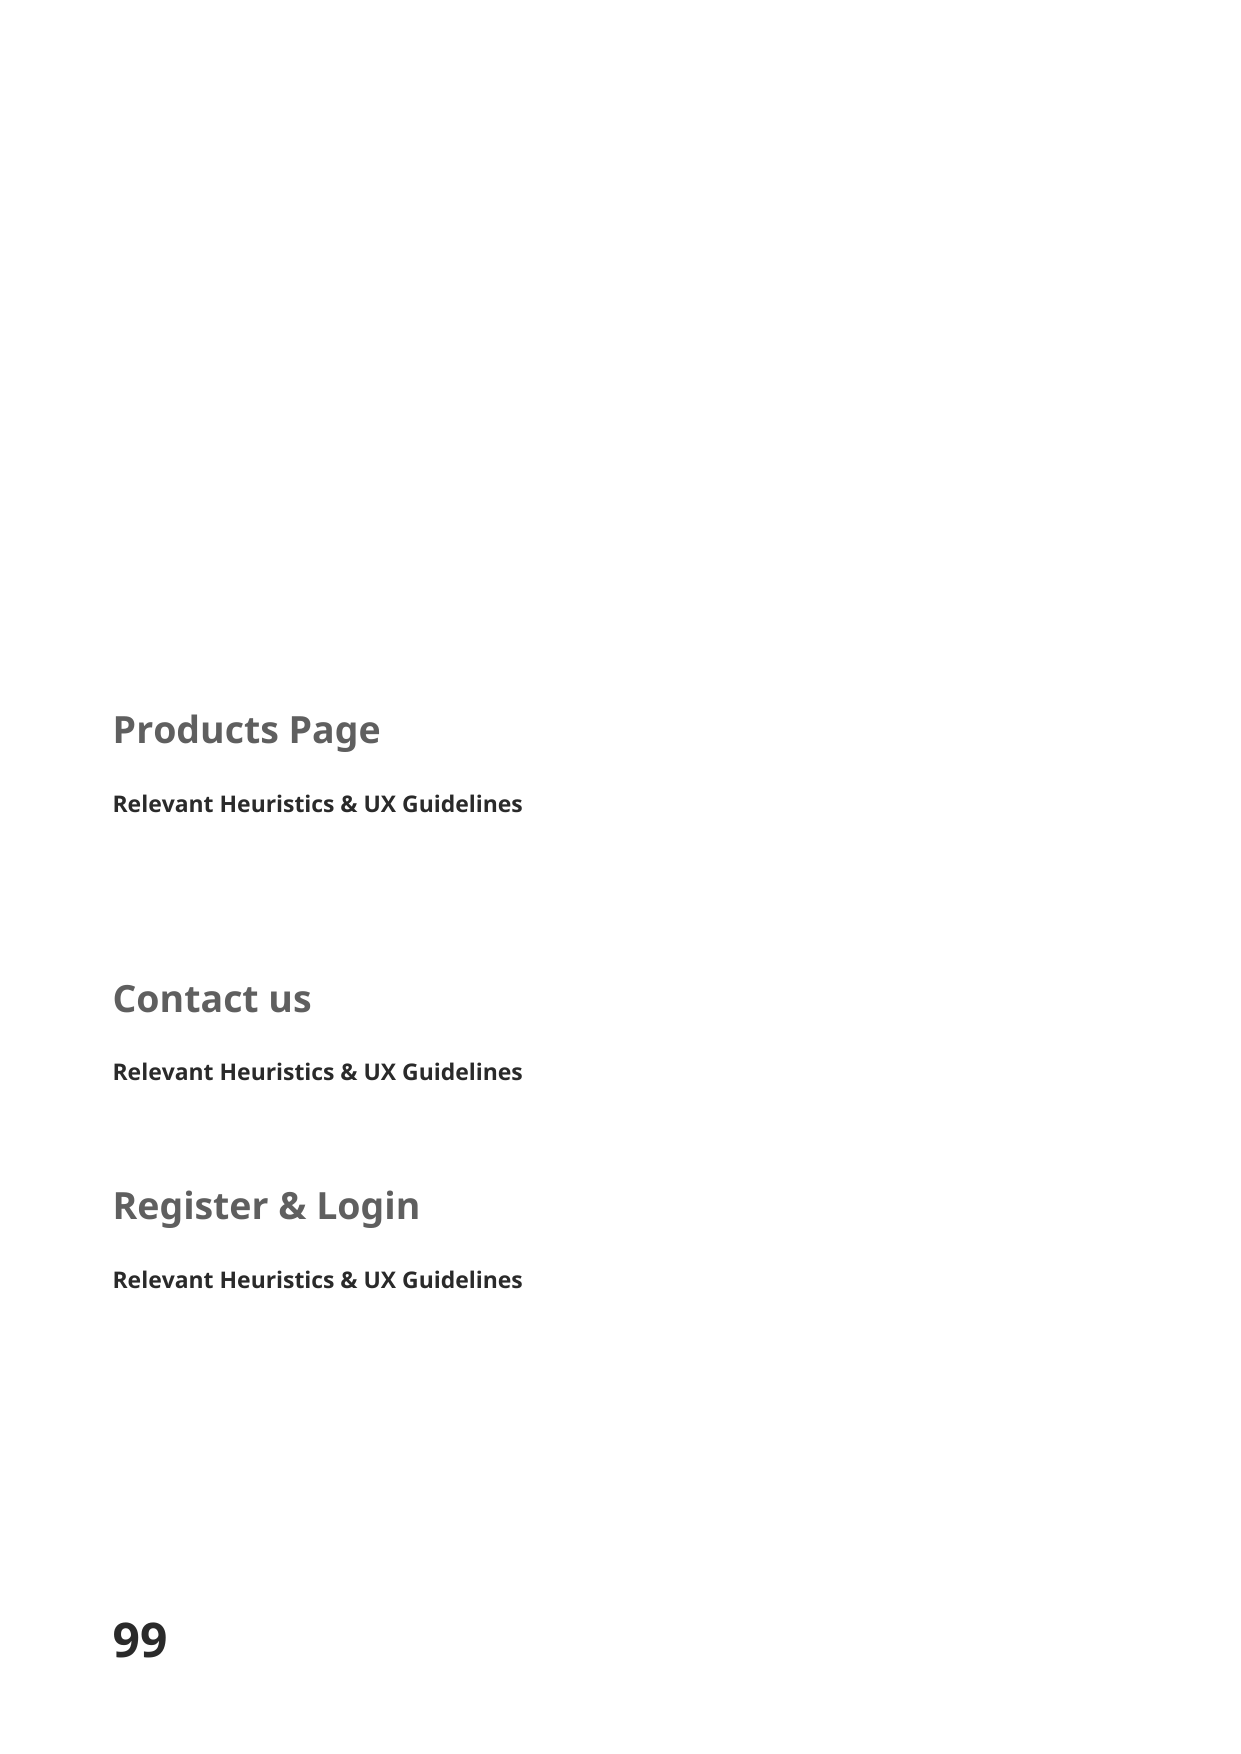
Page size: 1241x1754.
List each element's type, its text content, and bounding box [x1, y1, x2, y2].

subtitle Products Page [112, 703, 1128, 754]
text Relevant Heuristics & UX Guidelines [112, 787, 1128, 819]
text Relevant Heuristics & UX Guidelines [112, 1056, 1128, 1087]
text Relevant Heuristics & UX Guidelines [112, 1263, 1128, 1295]
subtitle Contact us [112, 972, 1128, 1023]
subtitle Register & Login [112, 1179, 1128, 1230]
